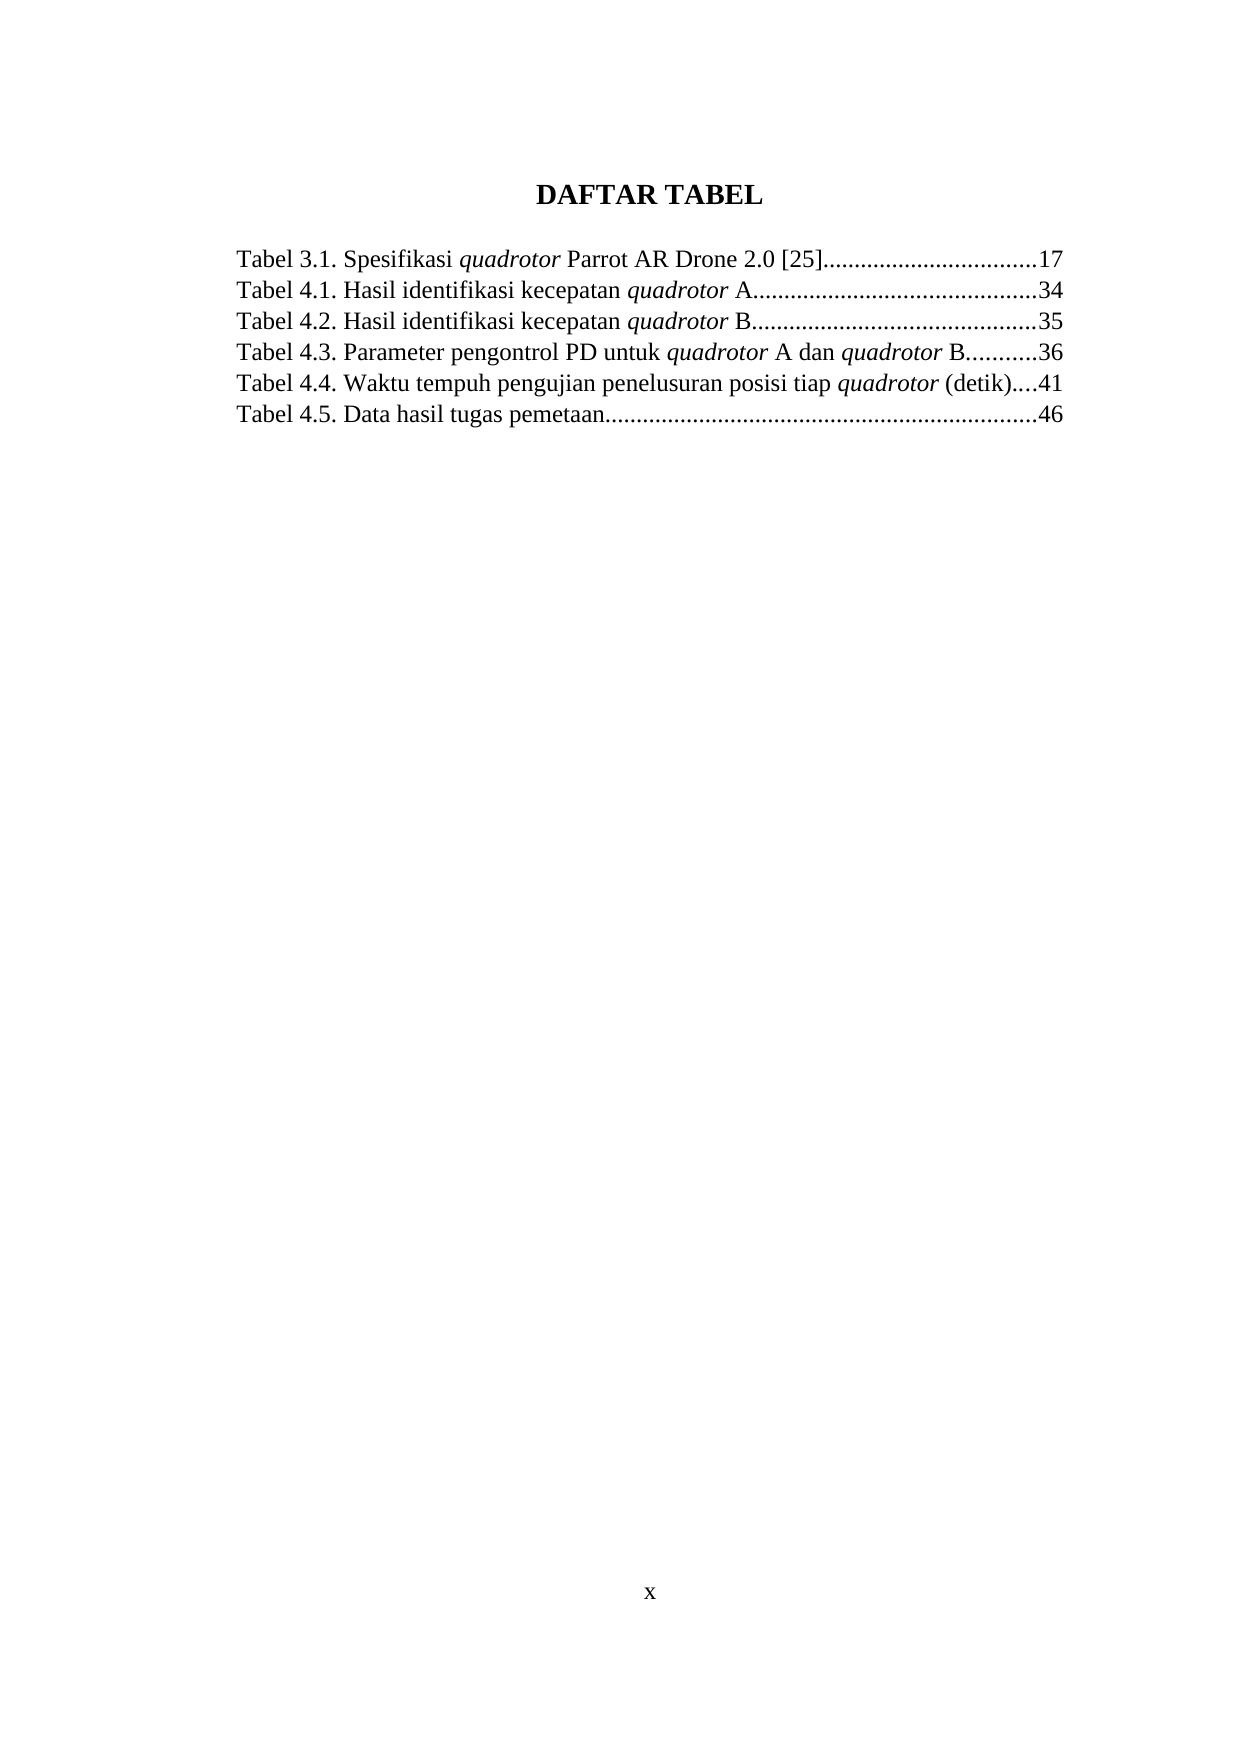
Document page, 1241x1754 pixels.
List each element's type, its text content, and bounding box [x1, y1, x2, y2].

text Tabel 3.1. Spesifikasi quadrotor Parrot AR Drone 2.0 [25]. 17 [236, 244, 1063, 273]
text Tabel 4.2. Hasil identifikasi kecepatan quadrotor B. 35 [236, 306, 1063, 335]
text Tabel 4.1. Hasil identifikasi kecepatan quadrotor A. 34 [236, 275, 1063, 304]
text Tabel 4.3. Parameter pengontrol PD untuk quadrotor A dan quadrotor B 36 [236, 337, 1063, 366]
text Tabel 4.4. Waktu tempuh pengujian penelusuran posisi tiap quadrotor (detik). 41 [236, 368, 1063, 397]
text DAFTAR TABEL [236, 177, 1063, 211]
text Tabel 4.5. Data hasil tugas pemetaan. 46 [236, 399, 1063, 428]
